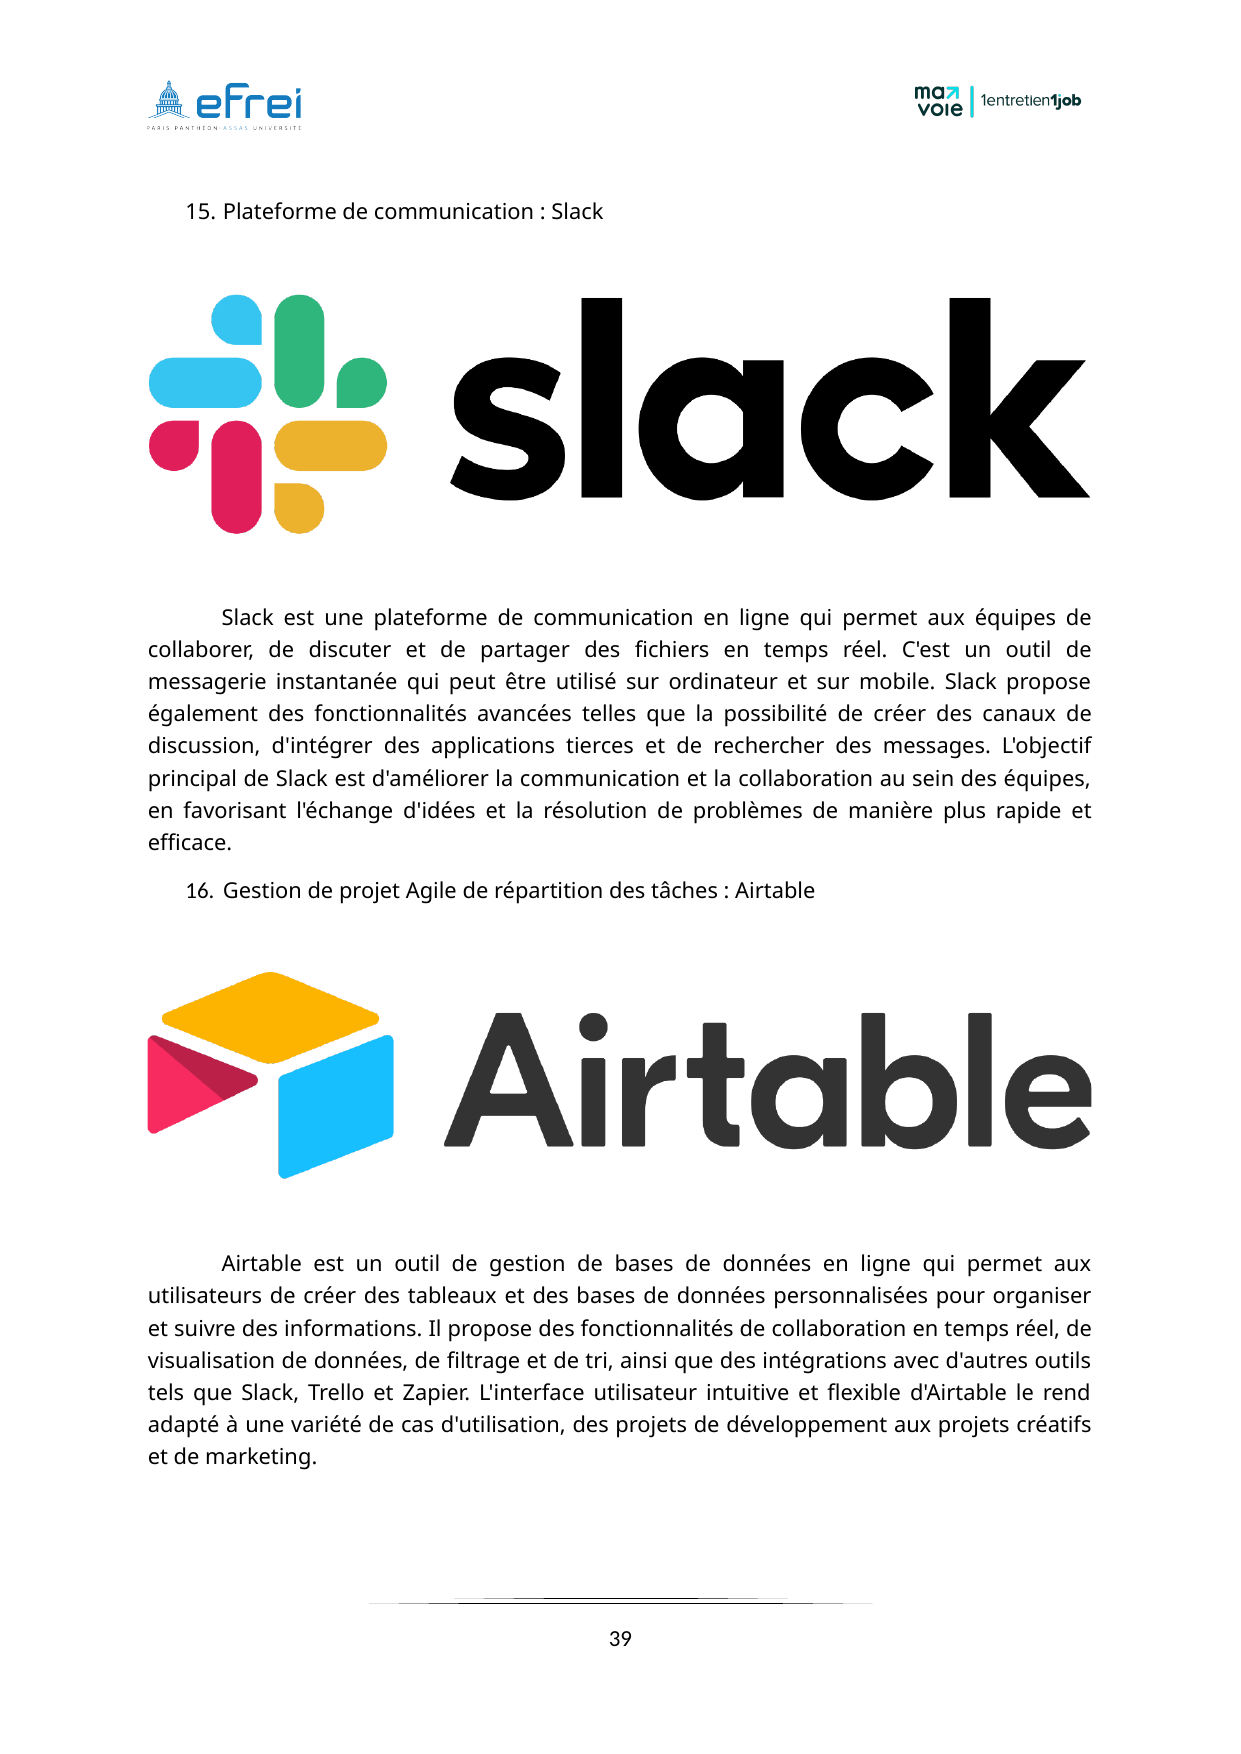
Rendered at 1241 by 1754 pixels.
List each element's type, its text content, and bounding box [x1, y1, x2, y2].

picture [903, 73, 1093, 130]
text Airtable est un outil de gestion de bases de données en ligne qui permet aux utilisateurs de créer des tableaux et des bases de données personnalisées pour organiser et suivre des informations. Il propose des fonctionnalités de collaboration en temps réel, de visualisation de données, de filtrage et de tri, ainsi que des intégrations avec d'autres outils tels que Slack, Trello et Zapier. L'interface utilisateur intuitive et flexible d'Airtable le rend adapté à une variété de cas d'utilisation, des projets de développement aux projets créatifs et de marketing. [148, 1248, 1093, 1471]
text Slack est une plateforme de communication en ligne qui permet aux équipes de collaborer, de discuter et de partager des fichiers en temps réel. C'est un outil de messagerie instantanée qui peut être utilisé sur ordinateur et sur mobile. Slack propose également des fonctionnalités avancées telles que la possibilité de créer des canaux de discussion, d'intégrer des applications tierces et de rechercher des messages. L'objectif principal de Slack est d'améliorer la communication et la collaboration au sein des équipes, en favorisant l'échange d'idées et la résolution de problèmes de manière plus rapide et efficace. [148, 602, 1093, 856]
subtitle Plateforme de communication : Slack [185, 196, 1093, 226]
picture [147, 293, 1092, 535]
picture [147, 80, 301, 130]
subtitle Gestion de projet Agile de répartition des tâches : Airtable [185, 875, 1093, 905]
picture [147, 972, 1092, 1181]
